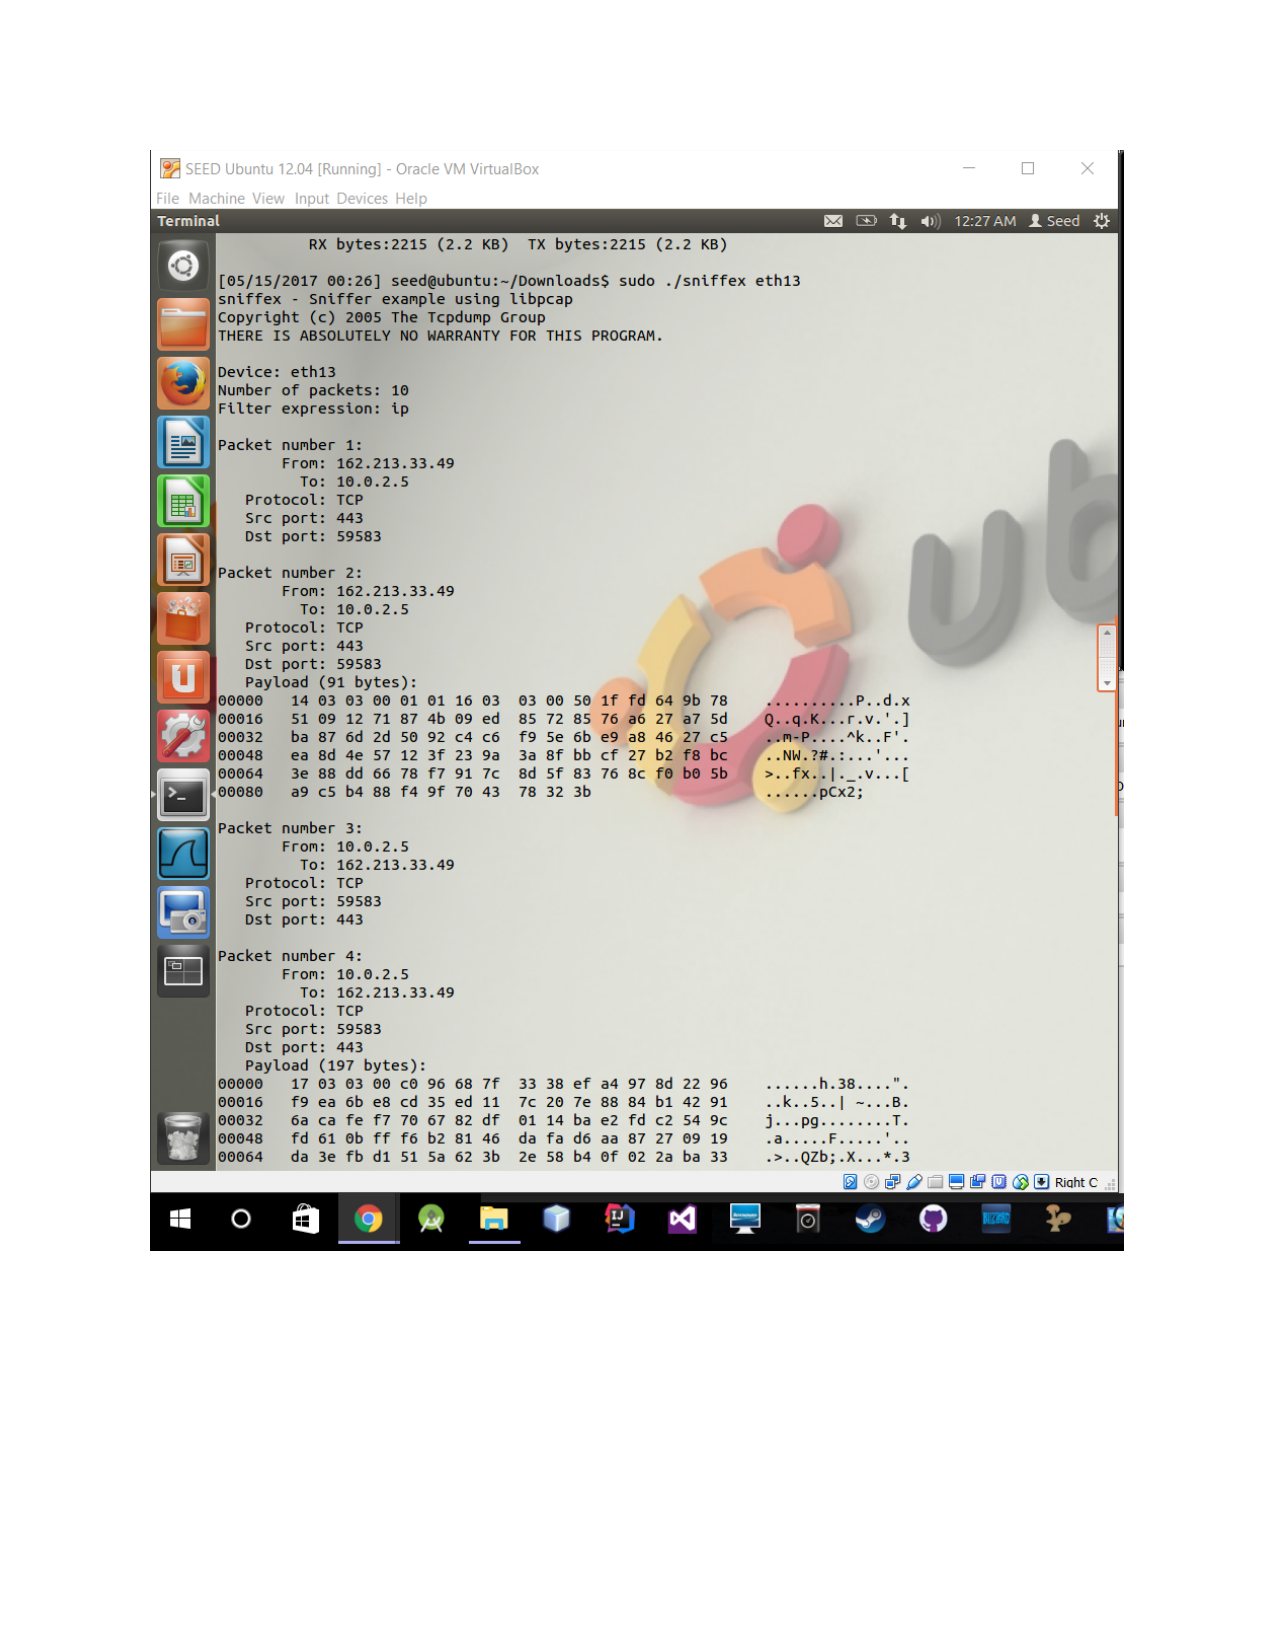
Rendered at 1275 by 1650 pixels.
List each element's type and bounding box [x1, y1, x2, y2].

picture [150, 150, 1124, 1251]
